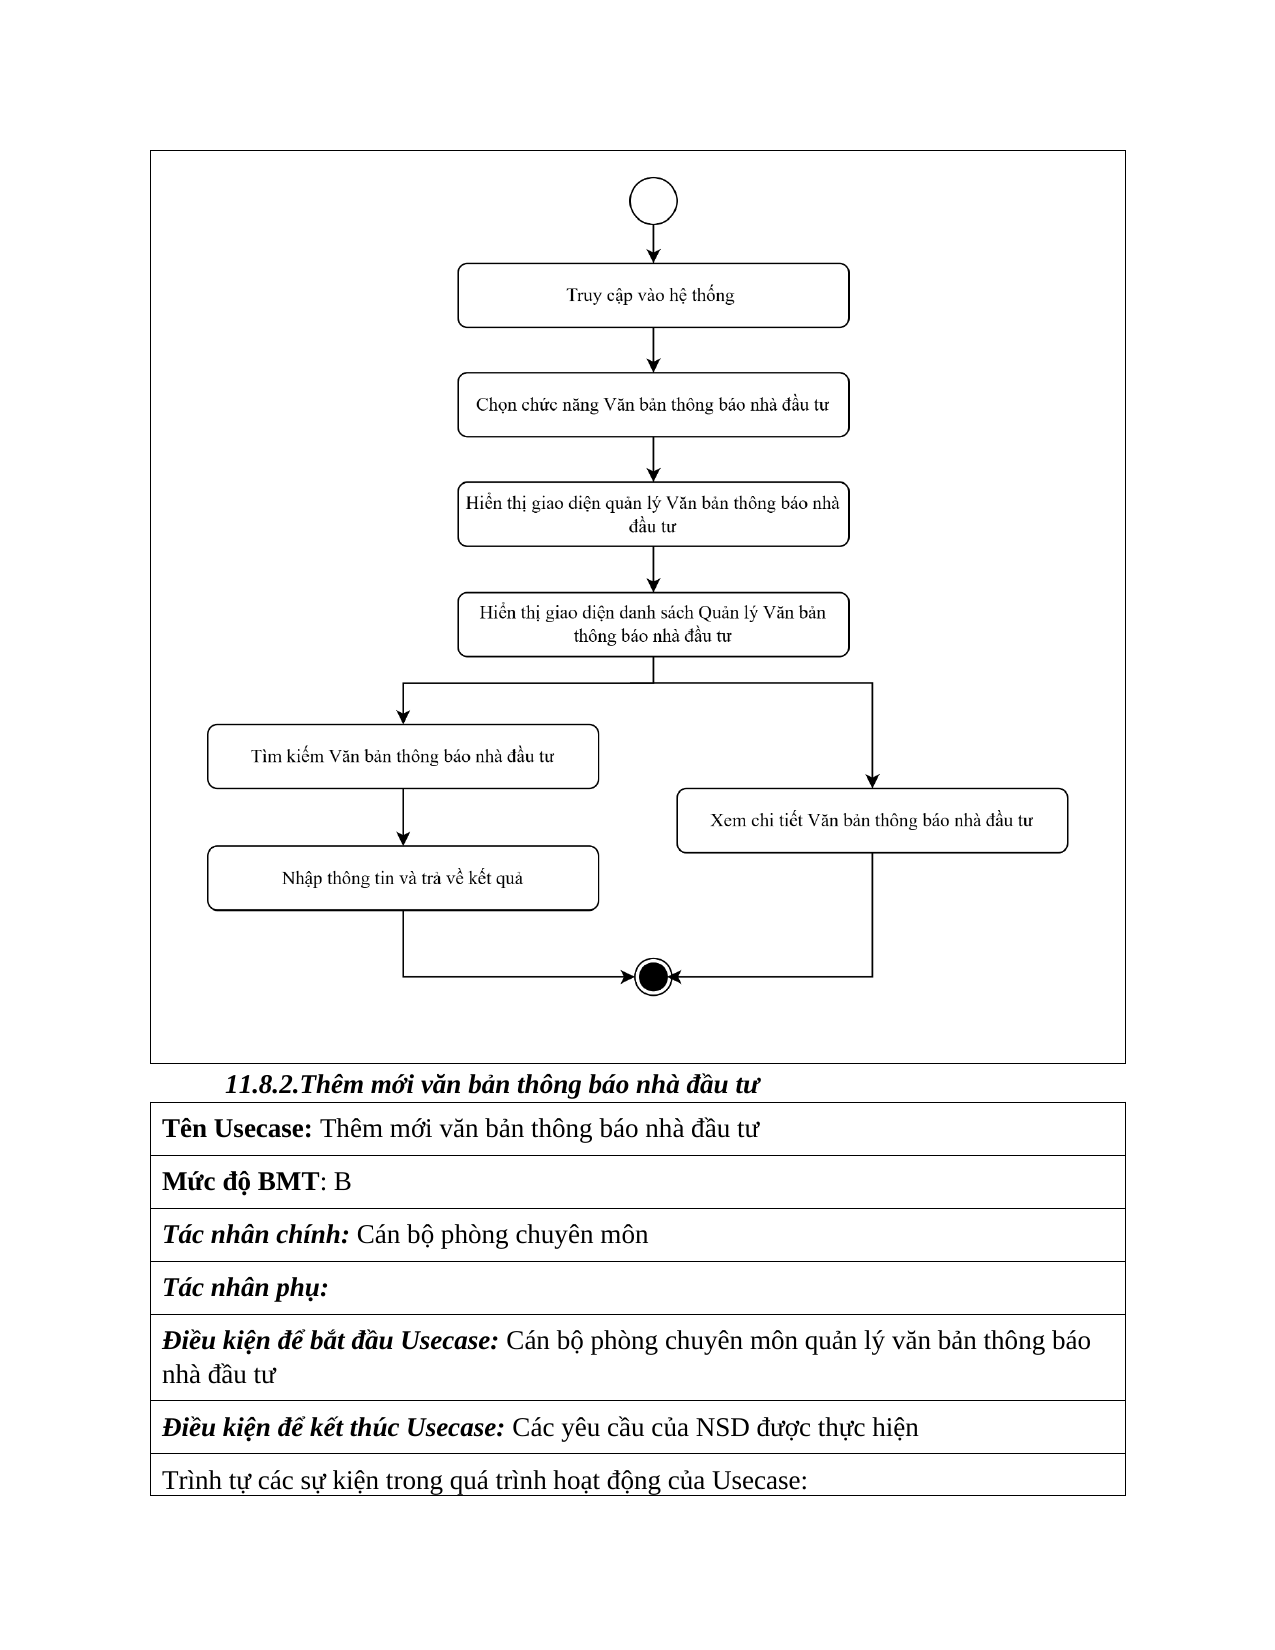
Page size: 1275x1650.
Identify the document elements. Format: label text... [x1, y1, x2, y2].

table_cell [151, 1454, 1125, 1495]
table_cell Tác nhân chính: Cán bộ phòng chuyên môn [151, 1209, 1125, 1261]
table_cell Mức độ BMT: B [151, 1156, 1125, 1208]
table_cell Tác nhân phụ: [151, 1262, 1125, 1314]
table_header Tên Usecase: Thêm mới văn bản thông báo nhà đầu tư [151, 1103, 1125, 1155]
table_cell Sơ đồ hoạt động: [151, 151, 1125, 1063]
subtitle 11.8.2.Thêm mới văn bản thông báo nhà đầu tư [225, 1068, 1125, 1099]
table_cell Điều kiện để kết thúc Usecase: Các yêu cầu của NSD được thực hiện [151, 1401, 1125, 1453]
table_cell Điều kiện để bắt đầu Usecase: Cán bộ phòng chuyên môn quản lý văn bản thông báo nhà đầu tư [151, 1315, 1125, 1400]
picture [191, 160, 1084, 1012]
